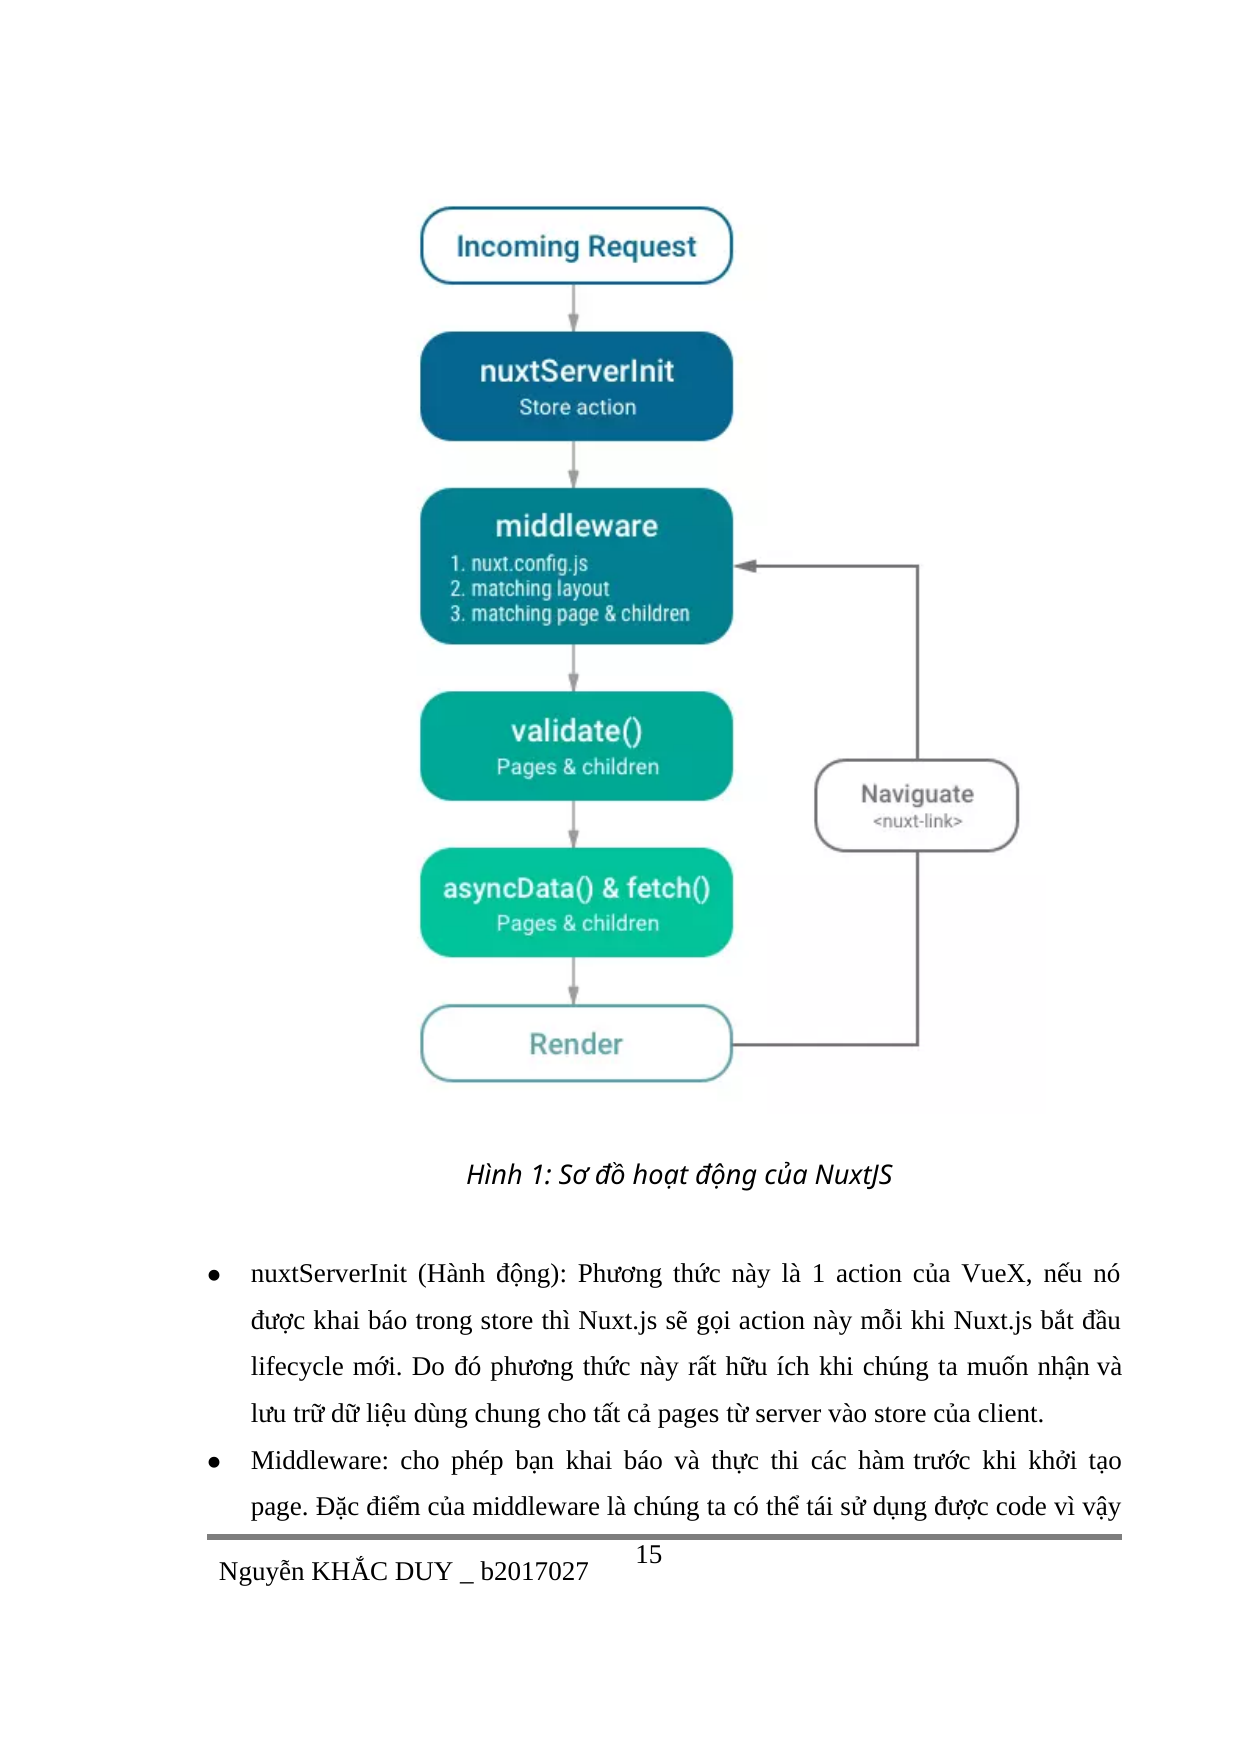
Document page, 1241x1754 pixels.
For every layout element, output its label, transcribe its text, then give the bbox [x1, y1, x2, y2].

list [207, 1444, 1122, 1522]
text Hình 1: Sơ đồ hoạt động của NuxtJS [207, 1155, 1122, 1192]
picture [283, 177, 1046, 1128]
list nuxtServerInit (Hành động): Phương thức này là 1 action của VueX, nếu nó được khai báo trong store thì Nuxt.js sẽ gọi action này mỗi khi Nuxt.js bắt đầu lifecycle mới. Do đó phương thức này rất hữu ích khi chúng ta muốn nhận và lưu trữ dữ liệu dùng chung cho tất cả pages từ server vào store của client. [207, 1257, 1122, 1428]
